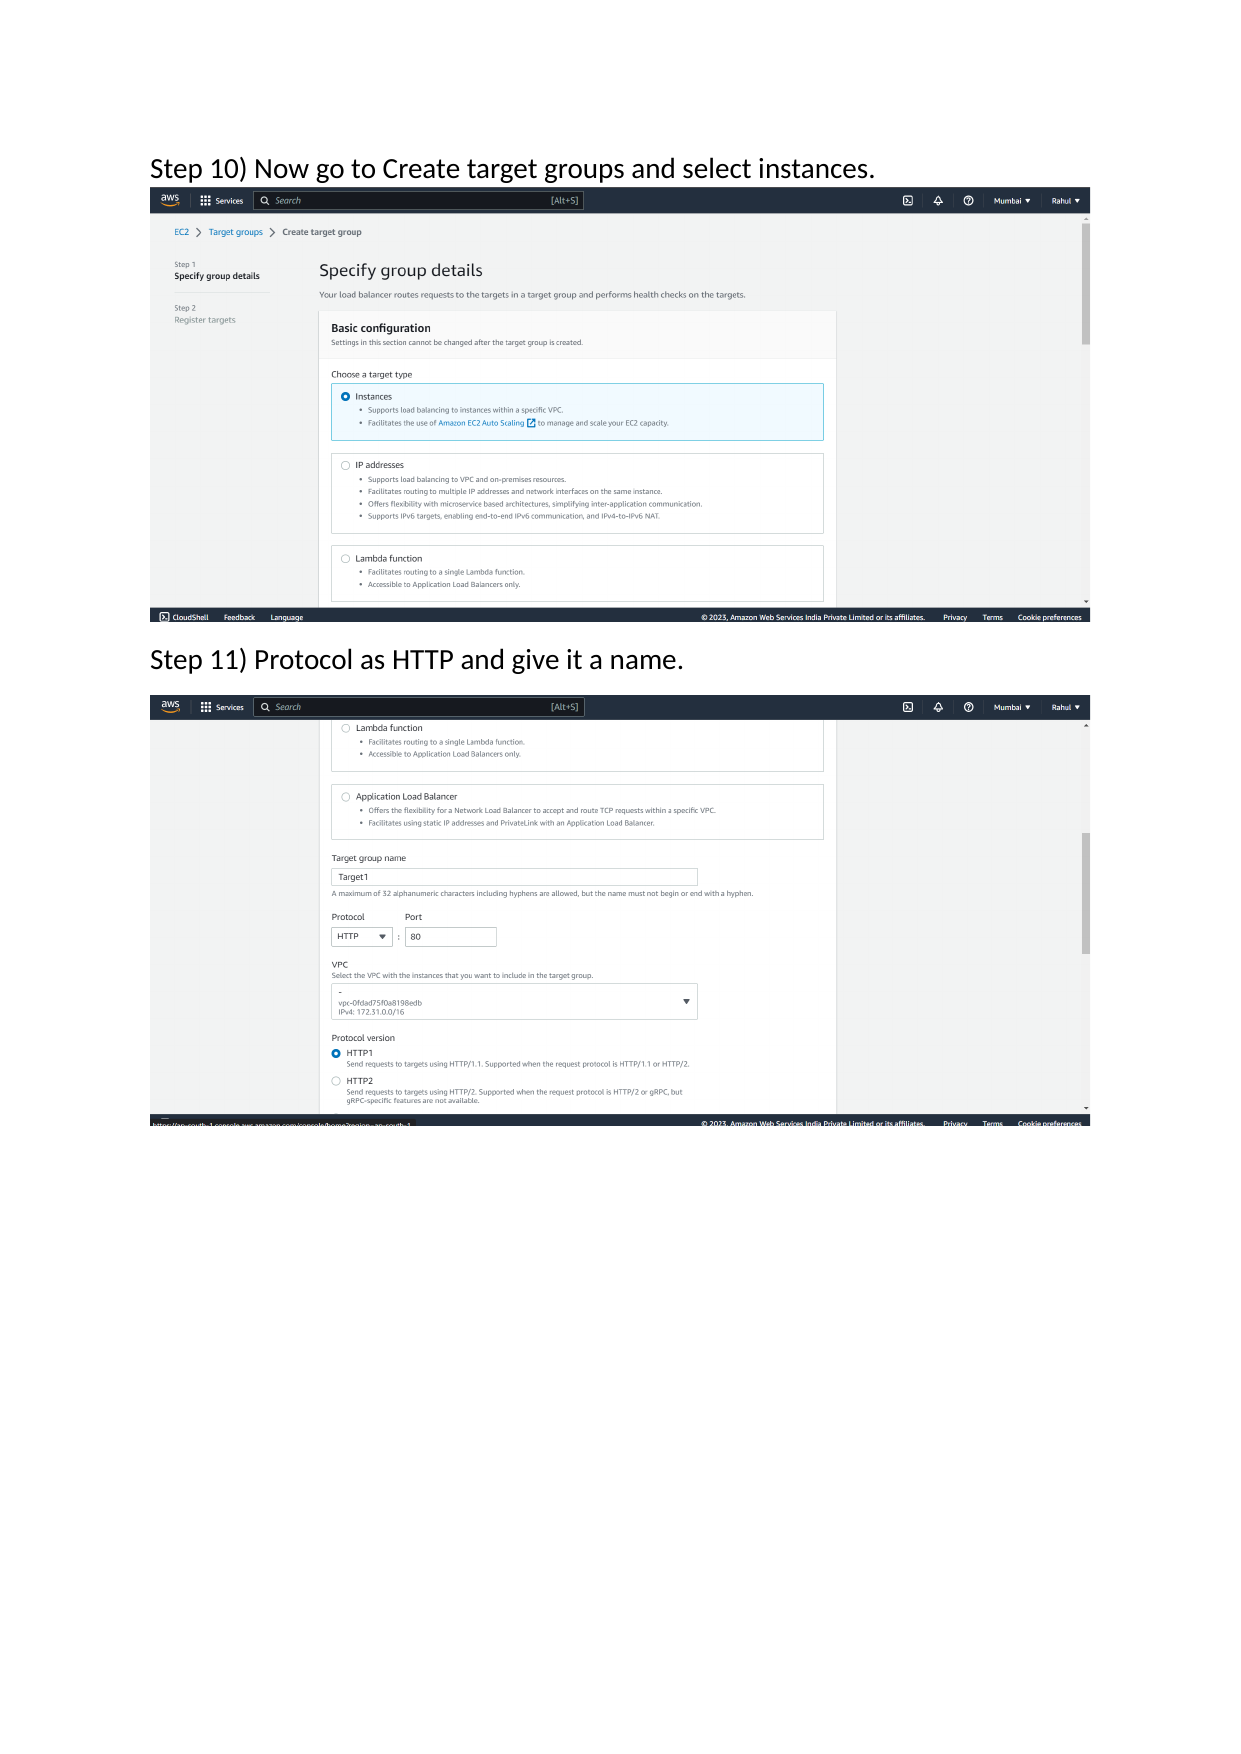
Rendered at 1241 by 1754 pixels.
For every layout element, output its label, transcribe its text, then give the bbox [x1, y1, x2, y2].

picture [150, 187, 1091, 622]
picture [150, 695, 1091, 1126]
text Step 10) Now go to Create target groups and select instances. [150, 150, 1090, 187]
text Step 11) Protocol as HTTP and give it a name. [150, 641, 1090, 676]
